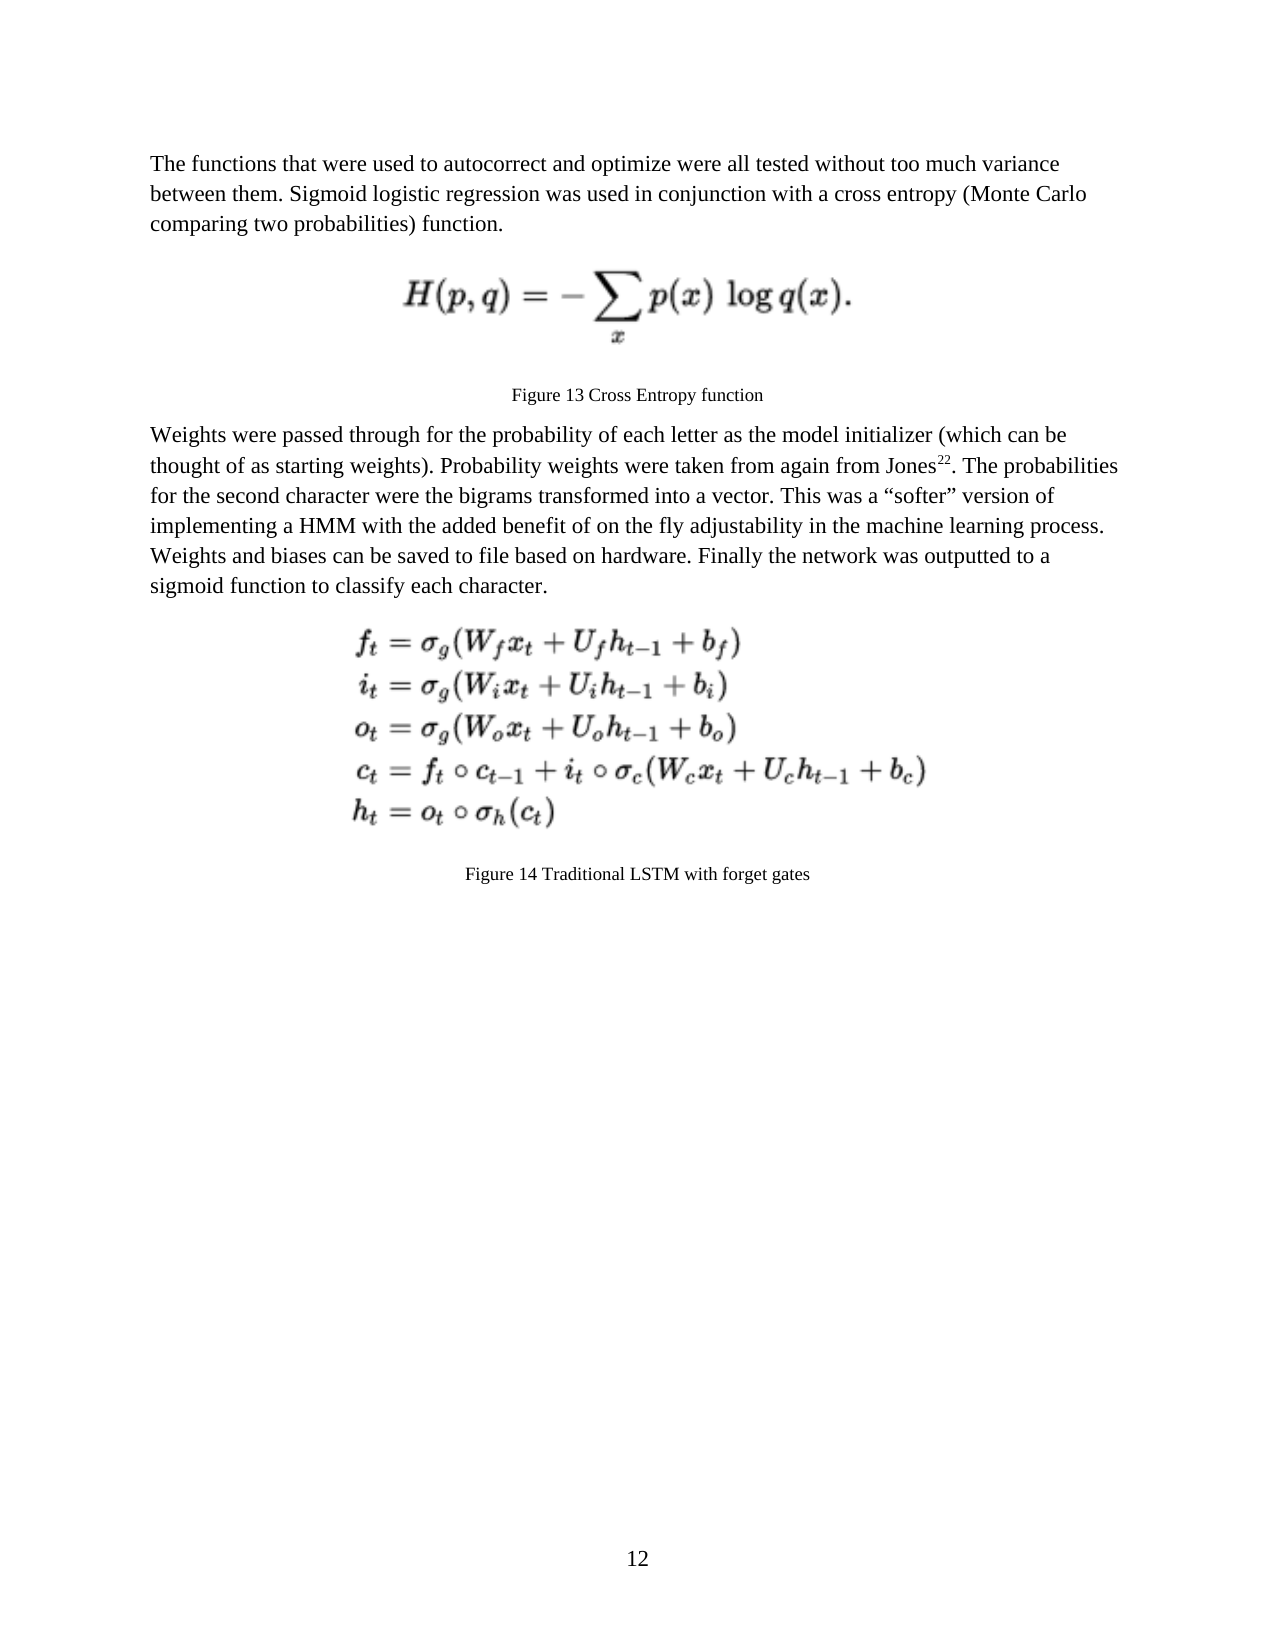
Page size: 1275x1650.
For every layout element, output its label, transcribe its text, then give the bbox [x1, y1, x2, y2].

text The functions that were used to autocorrect and optimize were all tested without too much variance between them. Sigmoid logistic regression was used in conjunction with a cross entropy (Monte Carlo comparing two probabilities) function. [150, 150, 1125, 237]
picture [372, 253, 903, 368]
picture [331, 615, 944, 847]
text Weights were passed through for the probability of each letter as the model initializer (which can be thought of as starting weights). Probability weights were taken from again from Jones22. The probabilities for the second character were the bigrams transformed into a vector. This was a “softer” version of implementing a HMM with the added benefit of on the fly adjustability in the machine learning process. Weights and biases can be saved to file based on hardware. Finally the network was outputted to a sigmoid function to classify each character. [150, 422, 1125, 599]
